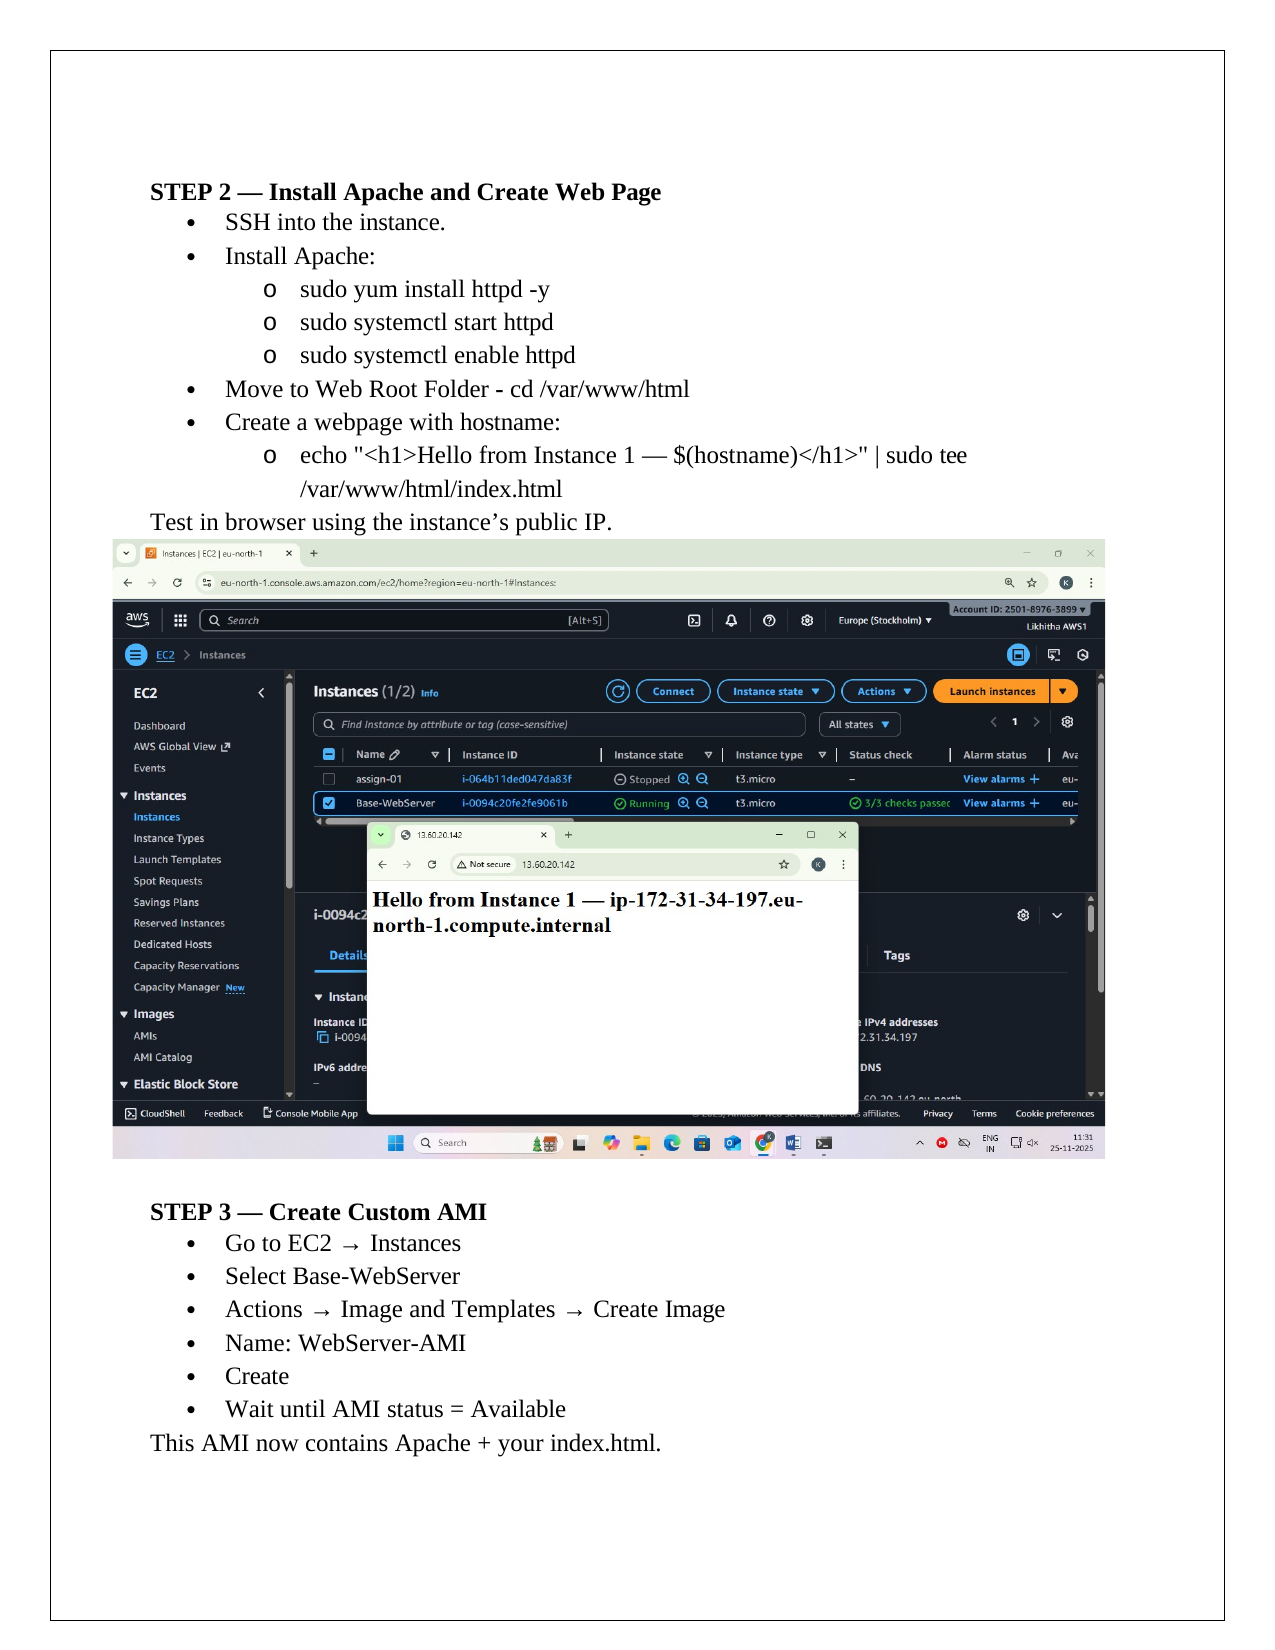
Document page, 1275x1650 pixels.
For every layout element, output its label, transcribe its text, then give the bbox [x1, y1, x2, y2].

list Go to EC2 → Instances [187, 1228, 1200, 1257]
list Name: WebServer-AMI [187, 1328, 1200, 1356]
list Create a webpage with hostname: [187, 407, 1200, 436]
subtitle STEP 3 — Create Custom AMI [150, 1197, 1200, 1226]
list Create [187, 1361, 1200, 1390]
list Select Base-WebServer [187, 1261, 1200, 1290]
list Install Apache: [187, 241, 1200, 270]
subtitle STEP 2 — Install Apache and Create Web Page [150, 177, 1200, 206]
text This AMI now contains Apache + your index.html. [150, 1428, 1200, 1456]
list echo "<h1>Hello from Instance 1 — $(hostname)</h1>" | sudo tee [262, 440, 1200, 471]
text /var/www/html/index.html Test in browser using the instance’s public IP. [150, 474, 612, 535]
list sudo systemctl enable httpd [262, 341, 1200, 371]
list sudo systemctl start httpd [262, 307, 1200, 338]
list Actions → Image and Templates → Create Image [187, 1294, 1200, 1323]
list sudo yum install httpd -y [262, 274, 1200, 305]
list SSH into the instance. [187, 207, 1200, 236]
picture [112, 539, 1106, 1159]
list Move to Web Root Folder - cd /var/www/html [187, 374, 1200, 403]
list Wait until AMI status = Available [187, 1394, 1200, 1423]
